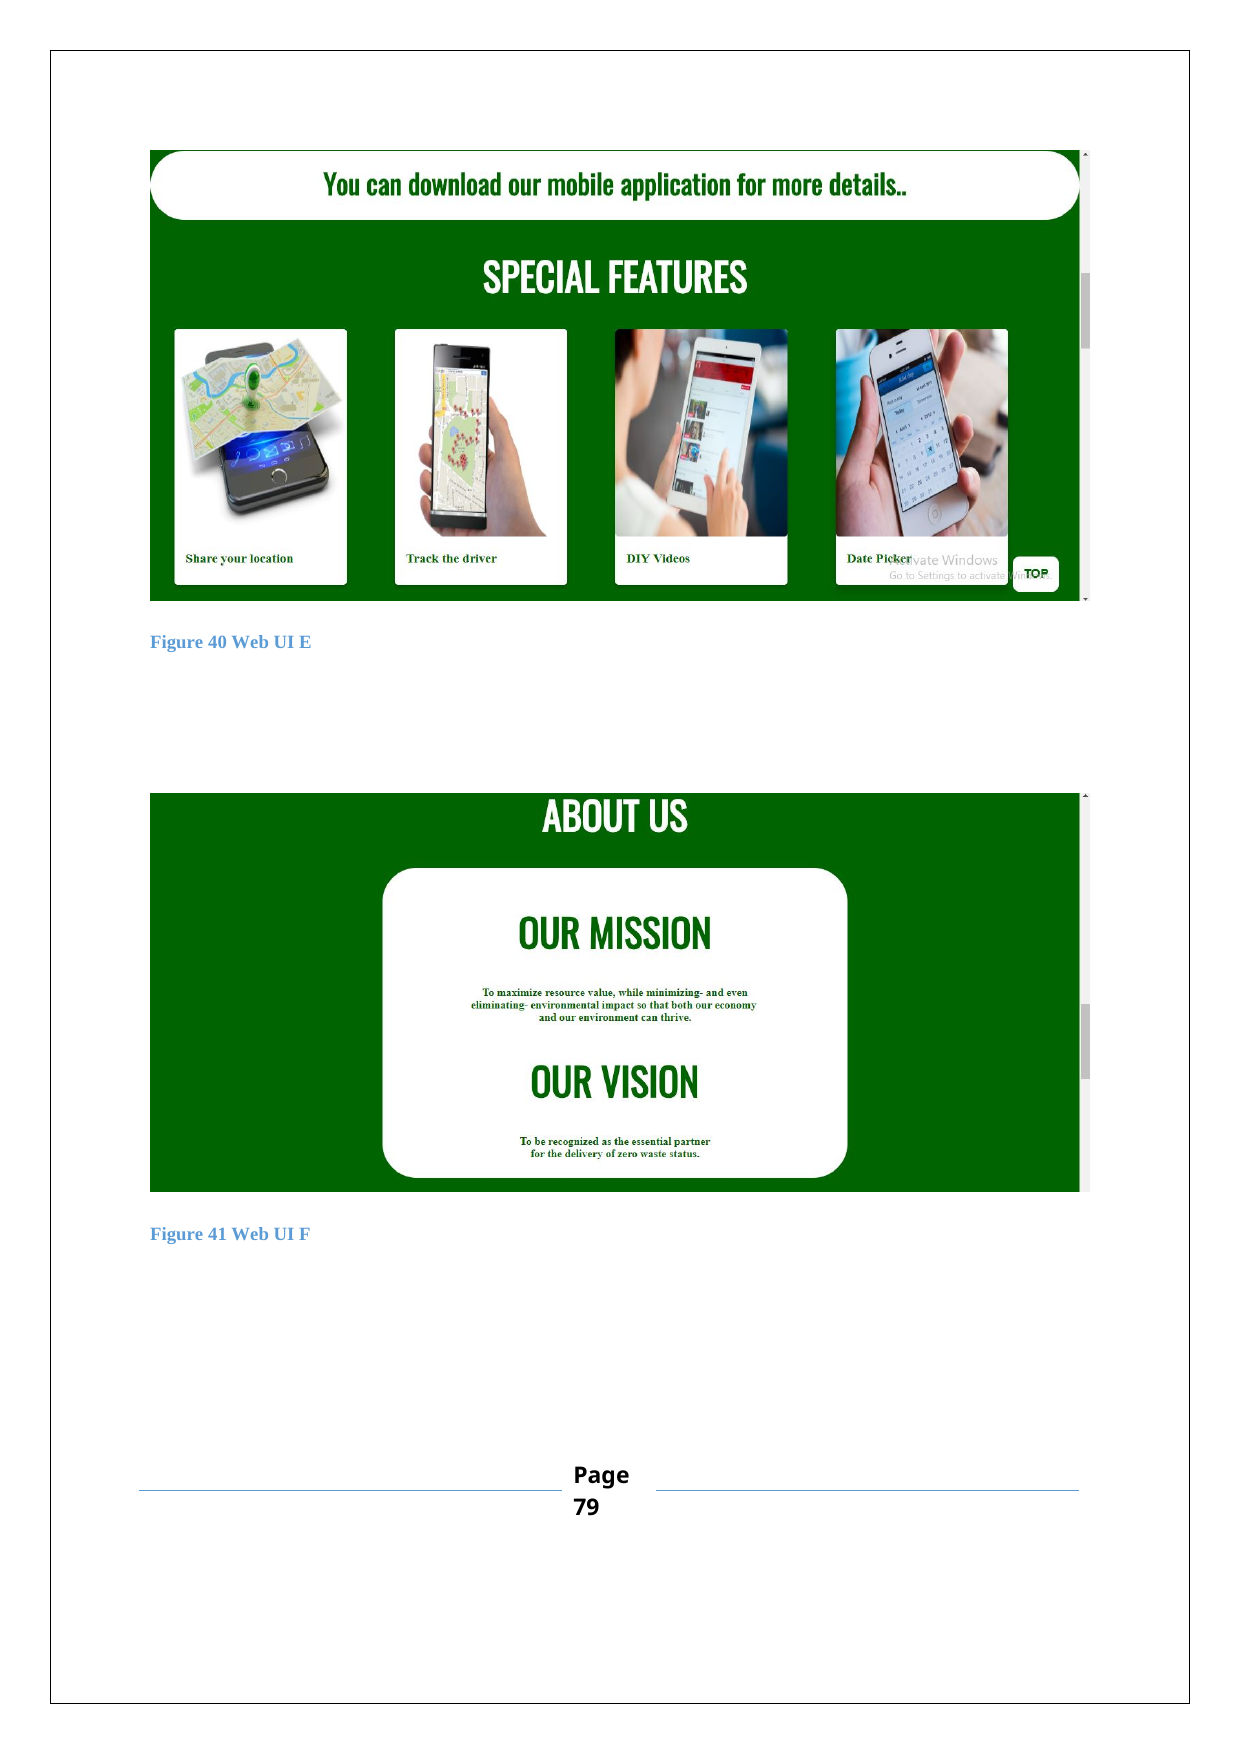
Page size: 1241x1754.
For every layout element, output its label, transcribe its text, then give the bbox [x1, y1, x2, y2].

text Figure 40 Web UI E [150, 631, 1090, 653]
text Figure 41 Web UI F [150, 1223, 1090, 1244]
picture [150, 793, 1091, 1192]
picture [150, 150, 1091, 601]
